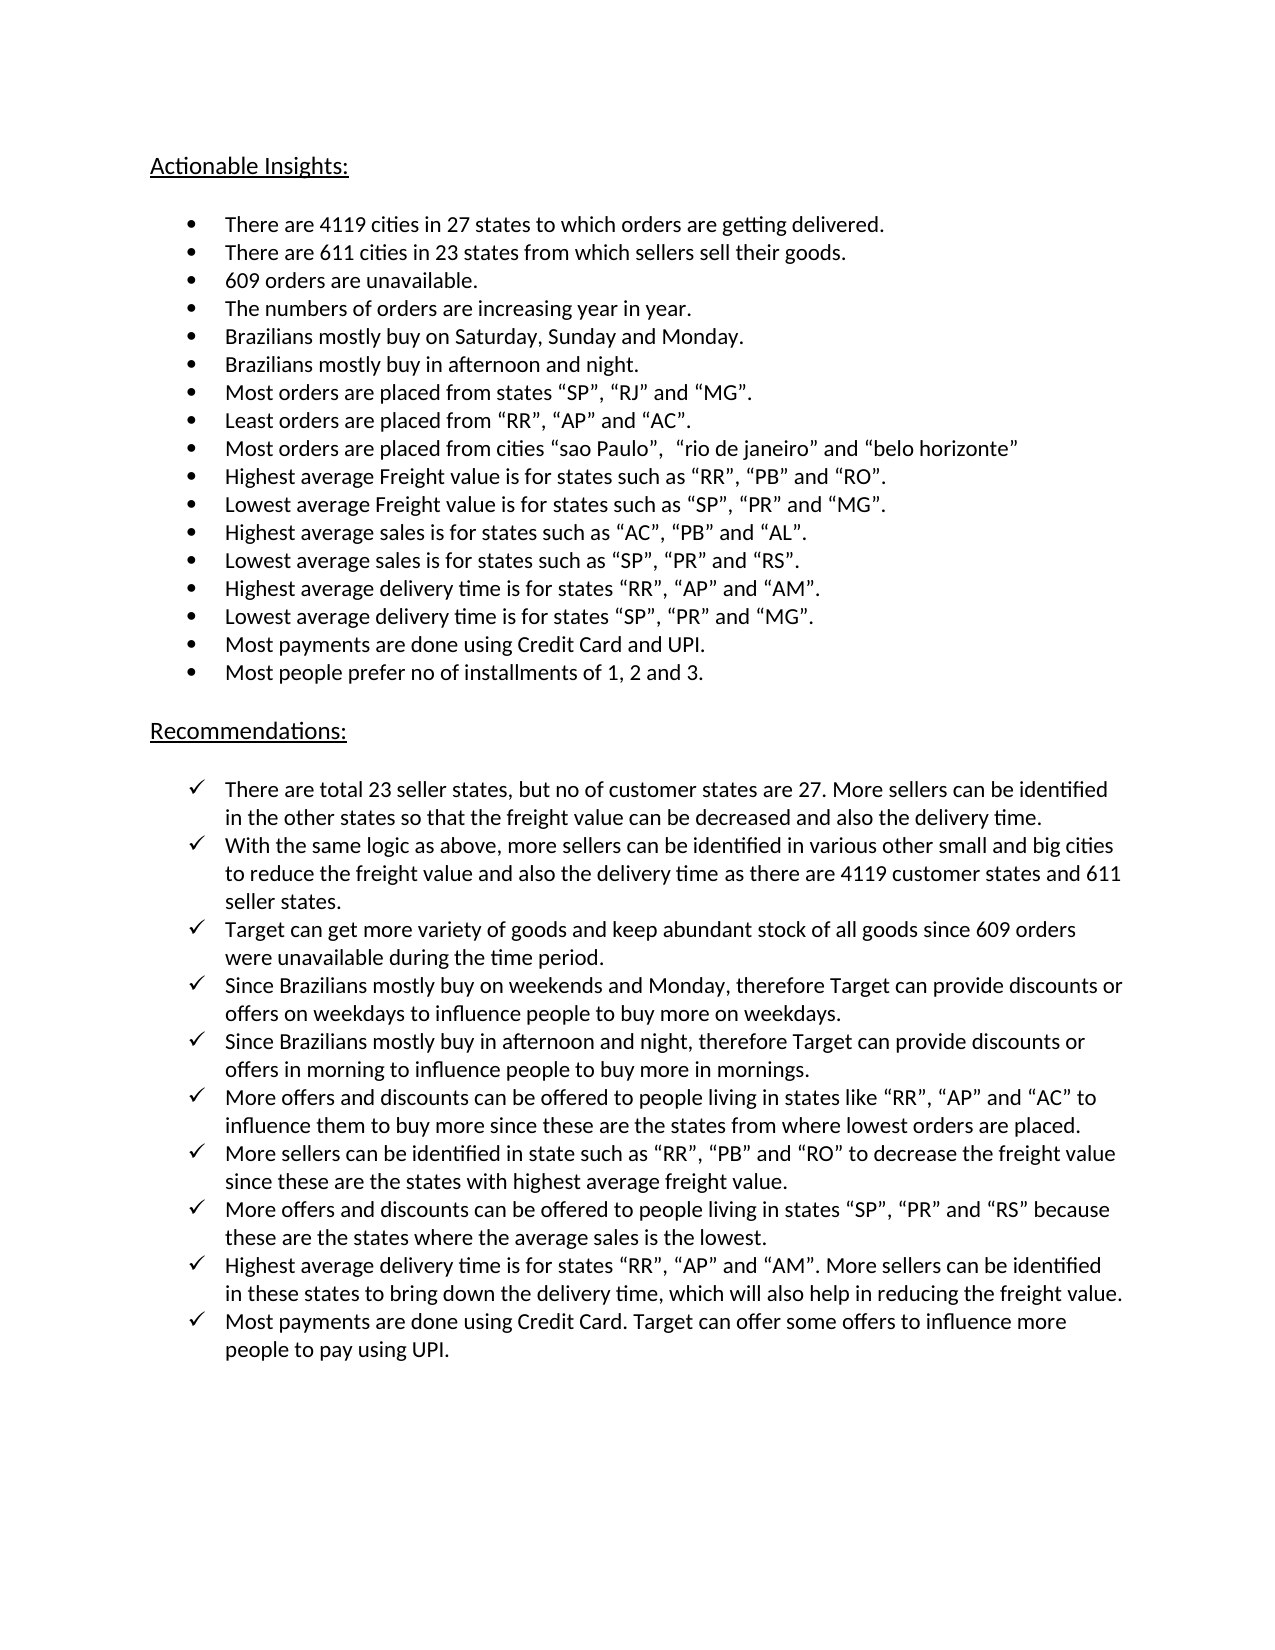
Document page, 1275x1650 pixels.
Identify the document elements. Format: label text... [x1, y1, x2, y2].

list Highest average sales is for states such as “AC”, “PB” and “AL”. [187, 518, 1125, 546]
list There are 4119 cities in 27 states to which orders are getting delivered. [187, 210, 1125, 238]
list Most payments are done using Credit Card. Target can offer some offers to influence more people to pay using UPI. [187, 1307, 1125, 1363]
list 609 orders are unavailable. [187, 266, 1125, 294]
list Brazilians mostly buy on Saturday, Sunday and Monday. [187, 322, 1125, 350]
list Highest average Freight value is for states such as “RR”, “PB” and “RO”. [187, 462, 1125, 490]
list Highest average delivery time is for states “RR”, “AP” and “AM”. More sellers can be identified in these states to bring down the delivery time, which will also help in reducing the freight value. [187, 1251, 1125, 1307]
list Brazilians mostly buy in afternoon and night. [187, 350, 1125, 378]
list Target can get more variety of goods and keep abundant stock of all goods since 609 orders were unavailable during the time period. [187, 915, 1125, 971]
list There are total 23 seller states, but no of customer states are 27. More sellers can be identified in the other states so that the freight value can be decreased and also the delivery time. [187, 775, 1125, 831]
list Most orders are placed from cities “sao Paulo”, “rio de janeiro” and “belo horizonte” [187, 434, 1125, 462]
list The numbers of orders are increasing year in year. [187, 294, 1125, 322]
list With the same logic as above, more sellers can be identified in various other small and big cities to reduce the freight value and also the delivery time as there are 4119 customer states and 611 seller states. [187, 831, 1125, 915]
list Most orders are placed from states “SP”, “RJ” and “MG”. [187, 378, 1125, 406]
list Highest average delivery time is for states “RR”, “AP” and “AM”. [187, 574, 1125, 602]
list Since Brazilians mostly buy in afternoon and night, therefore Target can provide discounts or offers in morning to influence people to buy more in mornings. [187, 1027, 1125, 1083]
list More offers and discounts can be offered to people living in states like “RR”, “AP” and “AC” to influence them to buy more since these are the states from where lowest orders are placed. [187, 1083, 1125, 1139]
list Most payments are done using Credit Card and UPI. [187, 630, 1125, 658]
list More offers and discounts can be offered to people living in states “SP”, “PR” and “RS” because these are the states where the average sales is the lowest. [187, 1195, 1125, 1251]
list Lowest average delivery time is for states “SP”, “PR” and “MG”. [187, 602, 1125, 630]
text Actionable Insights: [150, 150, 1125, 181]
list Lowest average Freight value is for states such as “SP”, “PR” and “MG”. [187, 490, 1125, 518]
list There are 611 cities in 23 states from which sellers sell their goods. [187, 238, 1125, 266]
text Recommendations: [150, 715, 1125, 746]
list Since Brazilians mostly buy on weekends and Monday, therefore Target can provide discounts or offers on weekdays to influence people to buy more on weekdays. [187, 971, 1125, 1027]
list Least orders are placed from “RR”, “AP” and “AC”. [187, 406, 1125, 434]
list Lowest average sales is for states such as “SP”, “PR” and “RS”. [187, 546, 1125, 574]
list More sellers can be identified in state such as “RR”, “PB” and “RO” to decrease the freight value since these are the states with highest average freight value. [187, 1139, 1125, 1195]
list Most people prefer no of installments of 1, 2 and 3. [187, 658, 1125, 686]
